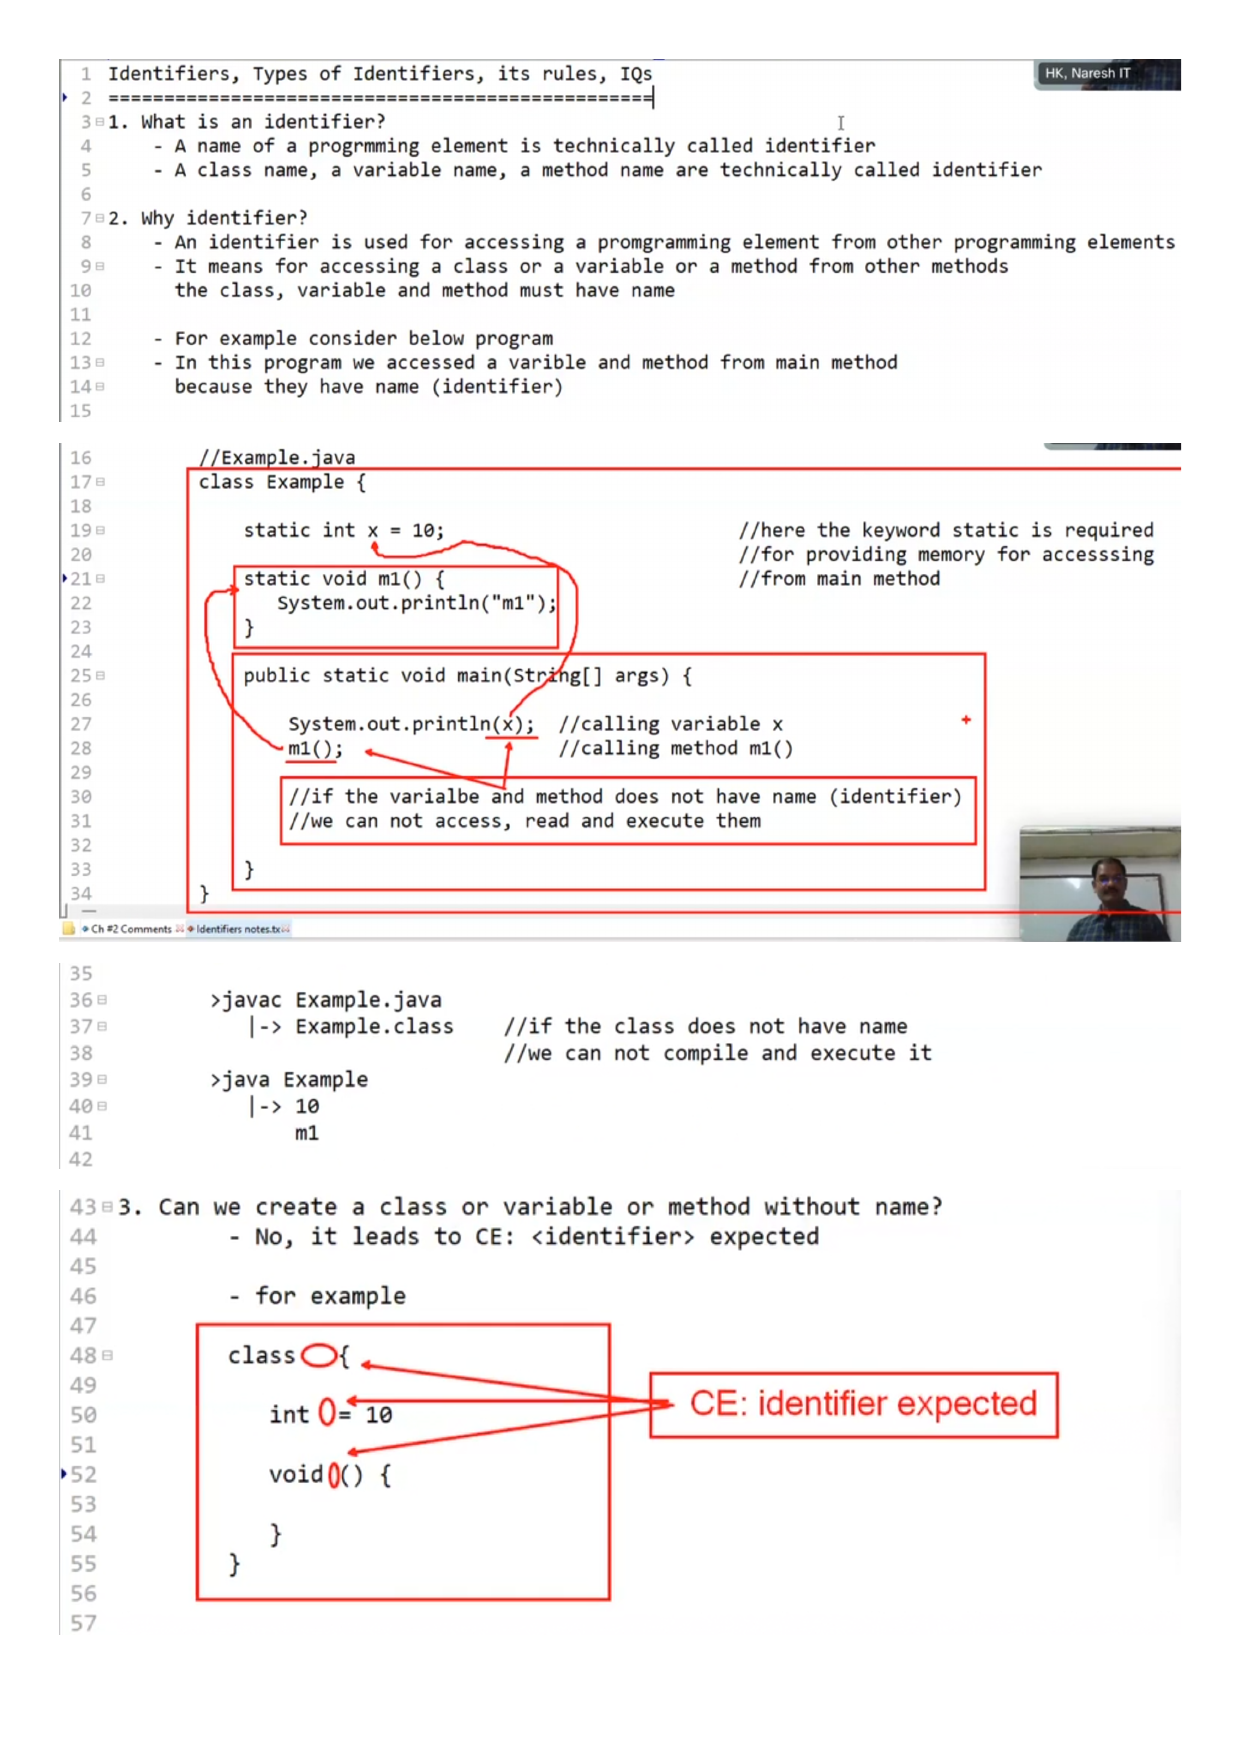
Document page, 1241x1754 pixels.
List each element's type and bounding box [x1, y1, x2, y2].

picture [59, 443, 1182, 942]
picture [59, 1190, 1182, 1635]
picture [59, 59, 1182, 422]
picture [59, 963, 1182, 1169]
